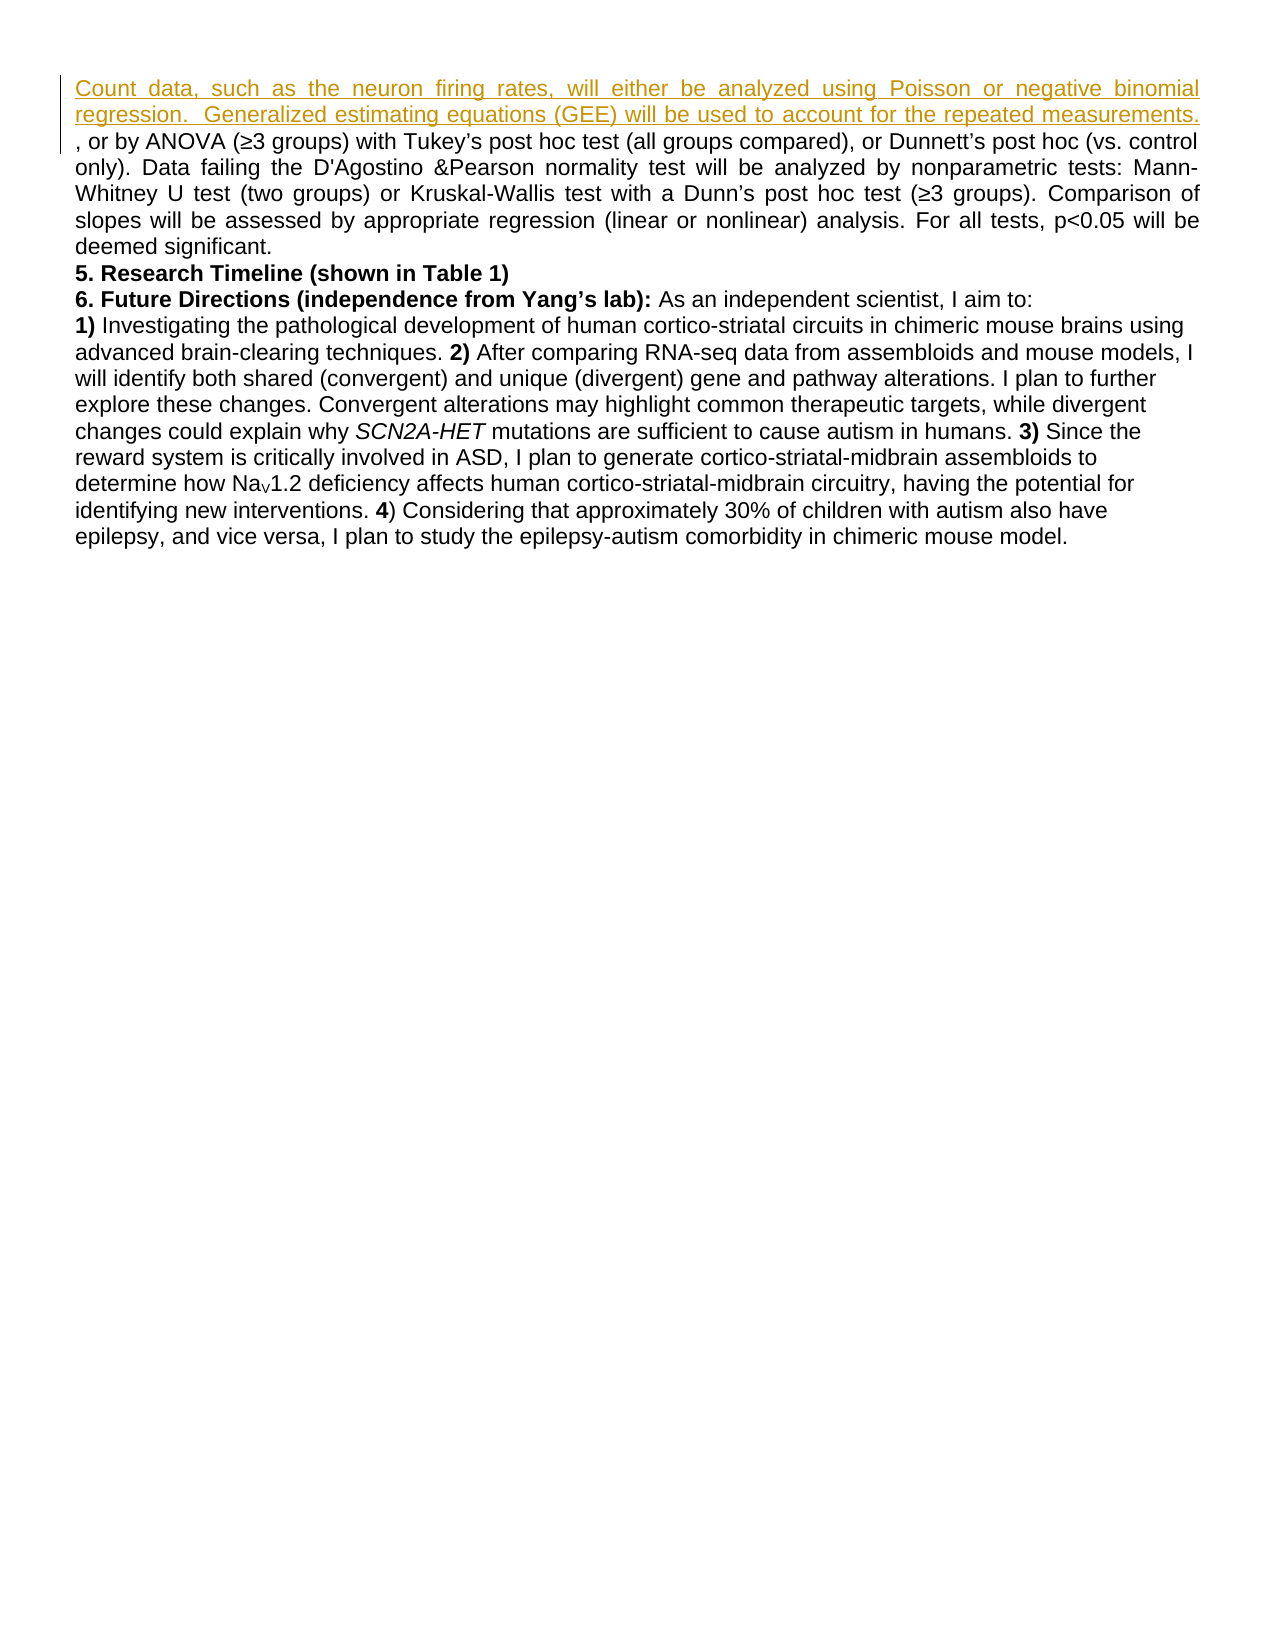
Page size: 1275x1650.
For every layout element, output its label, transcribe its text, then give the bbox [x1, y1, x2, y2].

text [75, 75, 1200, 98]
subtitle 1) Investigating the pathological development of human cortico-striatal circuits in chimeric mouse brains using advanced brain-clearing techniques. 2) After comparing RNA-seq data from assembloids and mouse models, I will identify both shared (convergent) and unique (divergent) gene and pathway alterations. I plan to further explore these changes. Convergent alterations may highlight common therapeutic targets, while divergent changes could explain why SCN2A-HET mutations are sufficient to cause autism in humans. 3) Since the reward system is critically involved in ASD, I plan to generate cortico-striatal-midbrain assembloids to determine how NaV1.2 deficiency affects human cortico-striatal-midbrain circuitry, having the potential for identifying new interventions. 4) Considering that approximately 30% of children with autism also have epilepsy, and vice versa, I plan to study the epilepsy-autism comorbidity in chimeric mouse model. [75, 312, 1200, 549]
subtitle 6. Future Directions (independence from Yang’s lab): As an independent scientist, I aim to: [75, 286, 1200, 312]
subtitle 5. Research Timeline (shown in Table 1) [75, 259, 1200, 286]
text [75, 99, 1200, 124]
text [75, 125, 1200, 259]
